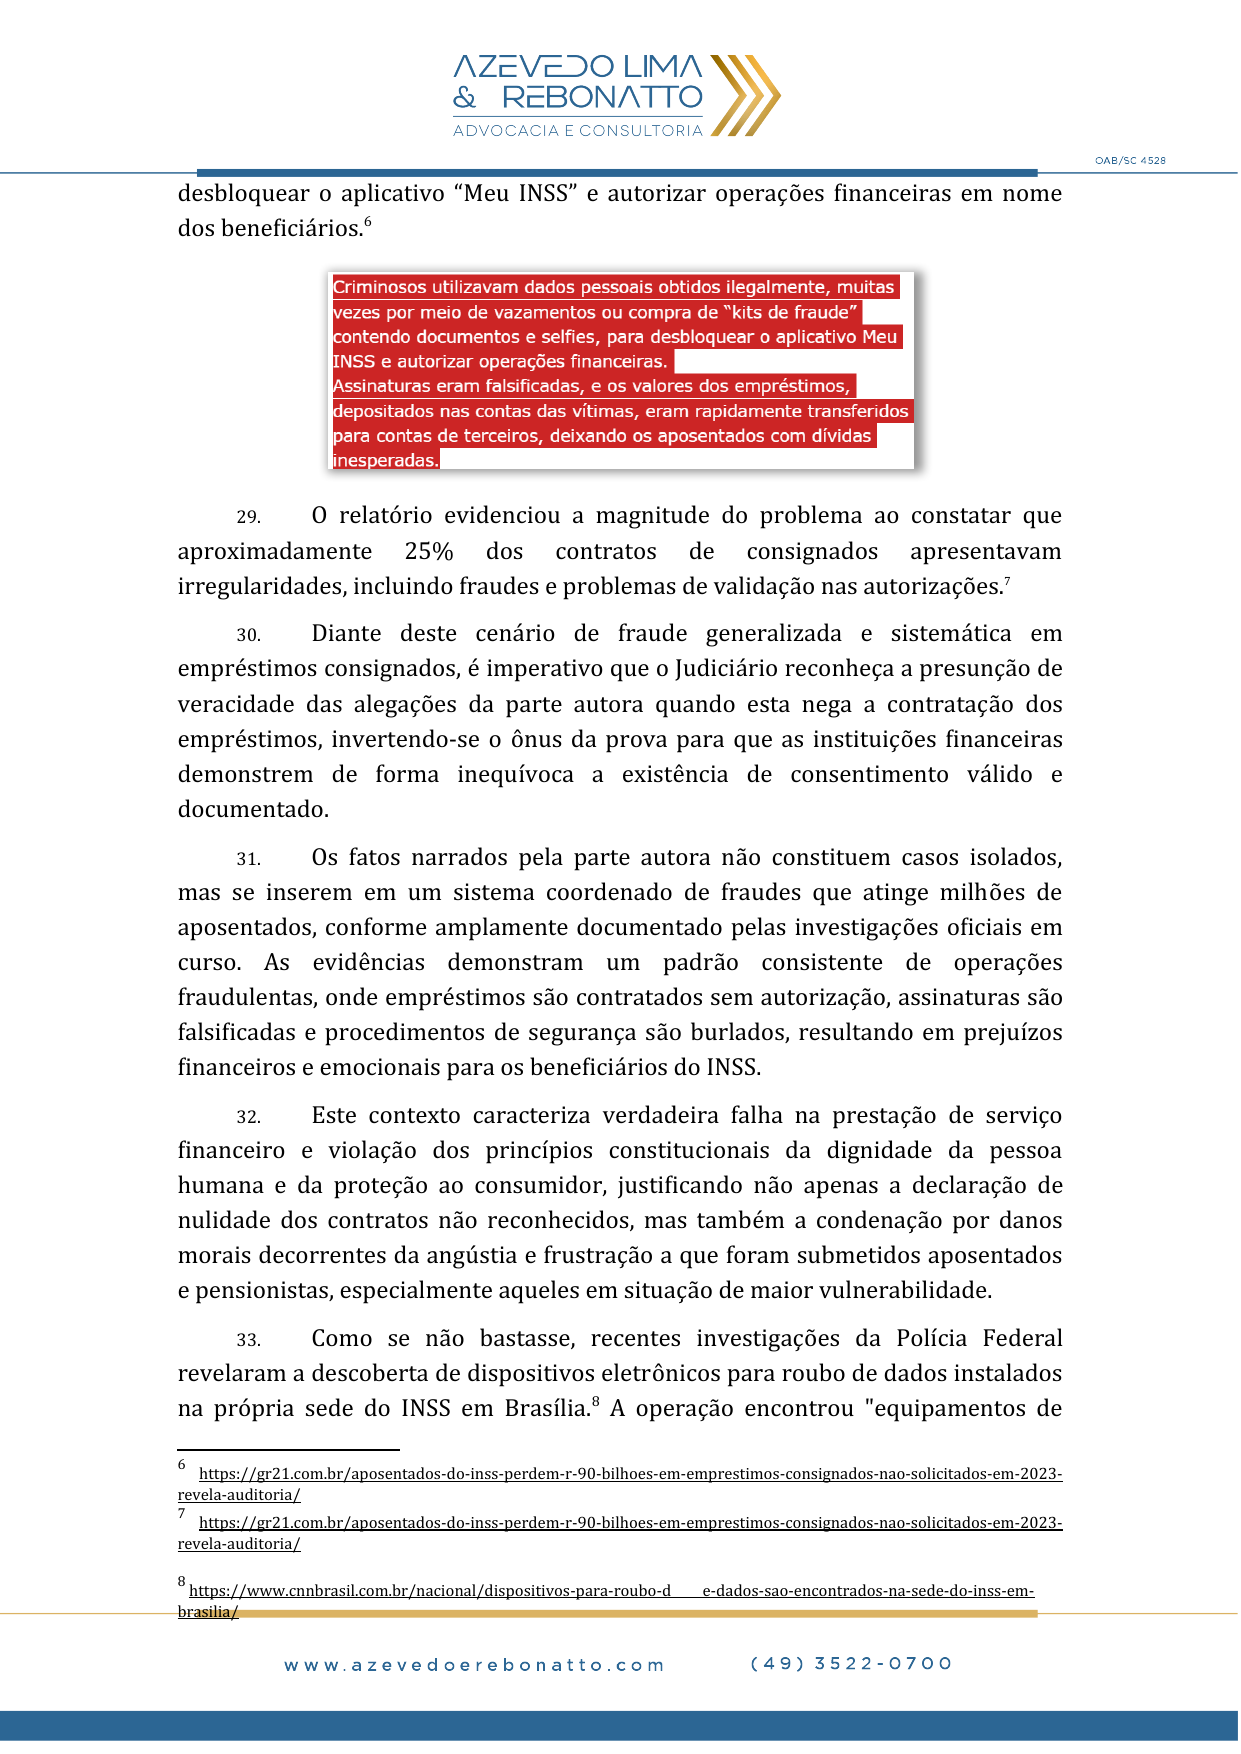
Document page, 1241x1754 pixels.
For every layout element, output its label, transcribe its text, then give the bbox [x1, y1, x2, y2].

list Os fatos narrados pela parte autora não constituem casos isolados, mas se inserem em um sistema coordenado de fraudes que atinge milhões de aposentados, conforme amplamente documentado pelas investigações oficiais em curso. As evidências demonstram um padrão consistente de operações fraudulentas, onde empréstimos são contratados sem autorização, assinaturas são falsificadas e procedimentos de segurança são burlados, resultando em prejuízos financeiros e emocionais para os beneficiários do INSS. [177, 841, 1063, 1081]
list O relatório evidenciou a magnitude do problema ao constatar que aproximadamente 25% dos contratos de consignados apresentavam irregularidades, incluindo fraudes e problemas de validação nas autorizações. [177, 500, 1063, 600]
list Este contexto caracteriza verdadeira falha na prestação de serviço financeiro e violação dos princípios constitucionais da dignidade da pessoa humana e da proteção ao consumidor, justificando não apenas a declaração de nulidade dos contratos não reconhecidos, mas também a condenação por danos morais decorrentes da angústia e frustração a que foram submetidos aposentados e pensionistas, especialmente aqueles em situação de maior vulnerabilidade. [177, 1099, 1063, 1304]
picture [0, 0, 1238, 1741]
list Diante deste cenário de fraude generalizada e sistemática em empréstimos consignados, é imperativo que o Judiciário reconheça a presunção de veracidade das alegações da parte autora quando esta nega a contratação dos empréstimos, invertendo-se o ônus da prova para que as instituições financeiras demonstrem de forma inequívoca a existência de consentimento válido e documentado. [177, 618, 1063, 823]
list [177, 177, 1063, 242]
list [177, 1322, 1063, 1422]
